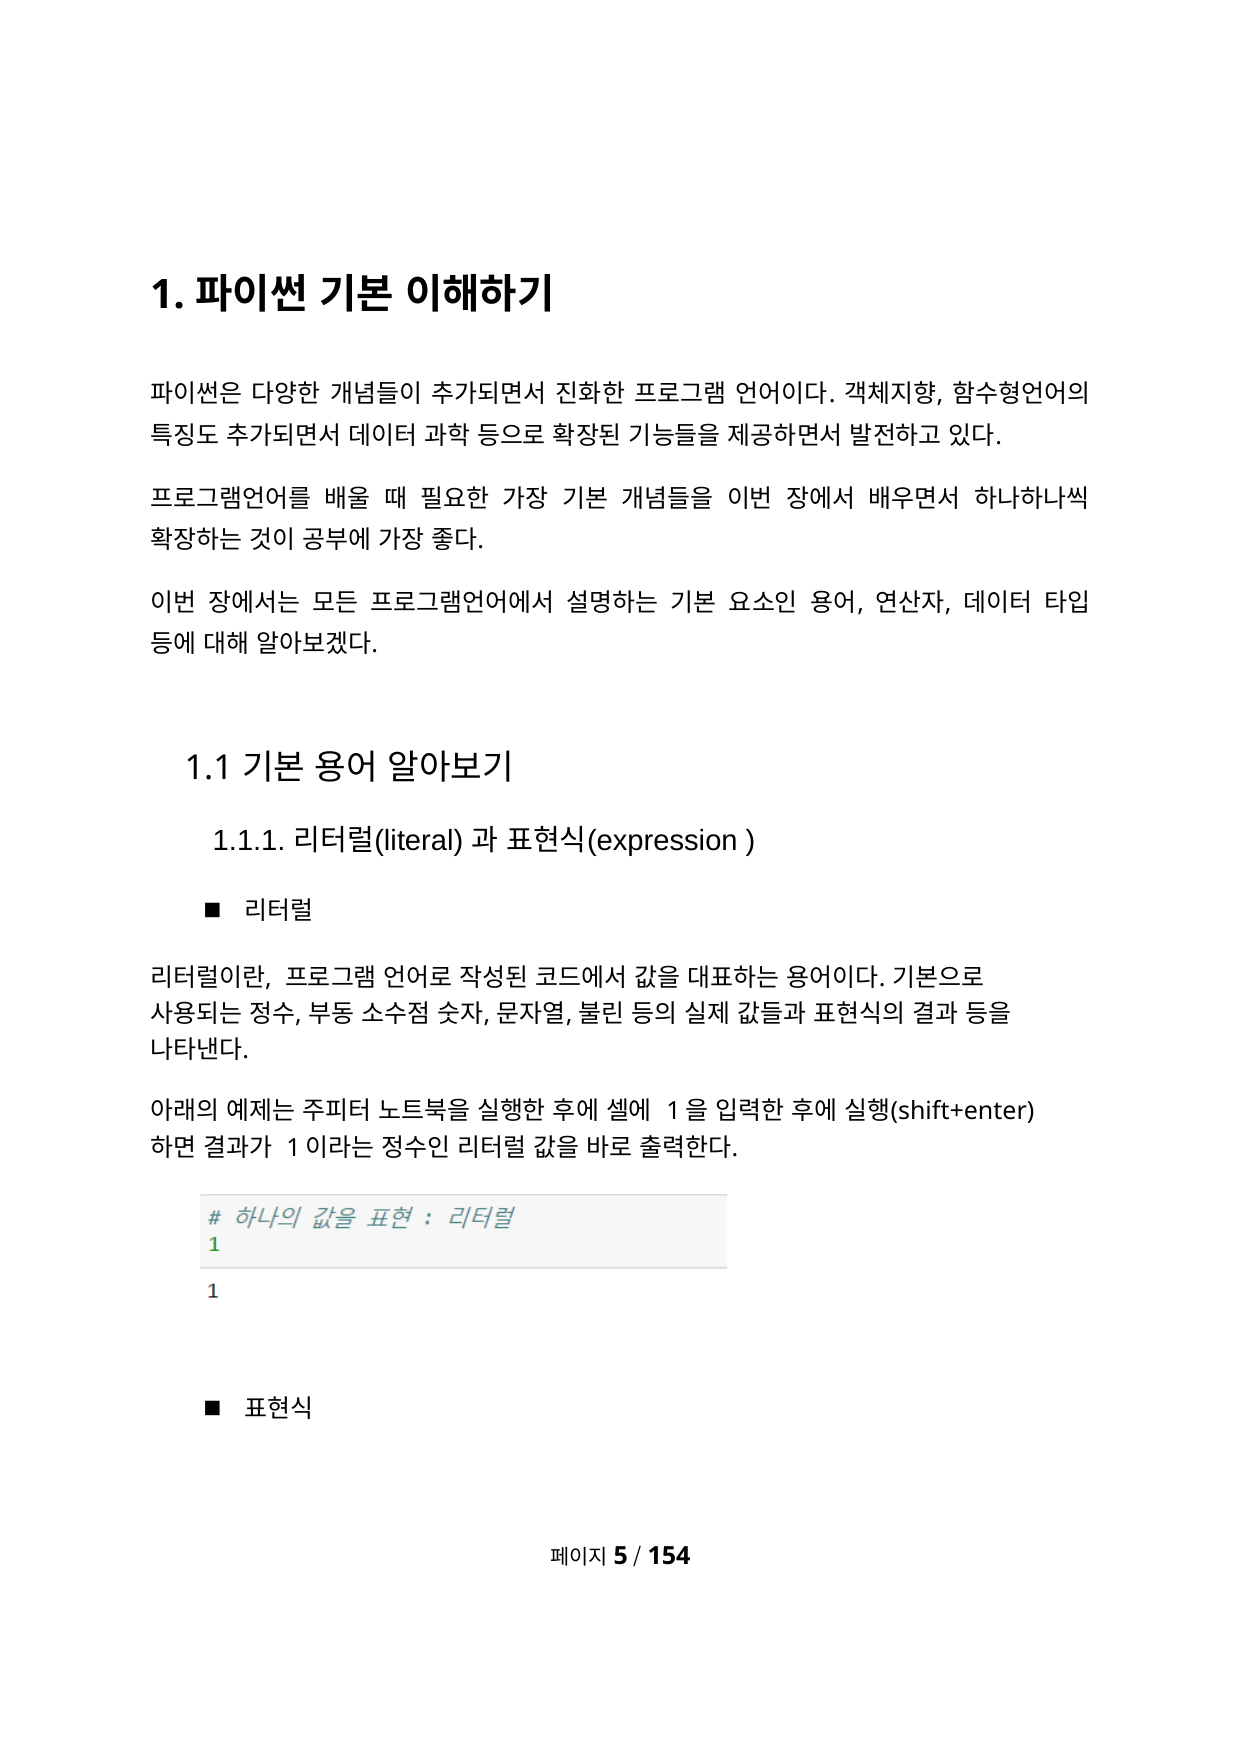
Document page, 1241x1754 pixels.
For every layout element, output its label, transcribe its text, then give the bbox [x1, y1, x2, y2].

text 파이썬은 다양한 개념들이 추가되면서 진화한 프로그램 언어이다. 객체지향, 함수형언어의 특징도 추가되면서 데이터 과학 등으로 확장된 기능들을 제공하면서 발전하고 있다. [150, 374, 1090, 452]
list 표현식 [203, 1388, 1040, 1424]
subtitle 1.1 기본 용어 알아보기 [150, 740, 1090, 790]
text 리터럴이란, 프로그램 언어로 작성된 코드에서 값을 대표하는 용어이다. 기본으로 사용되는 정수, 부동 소수점 숫자, 문자열, 불린 등의 실제 값들과 표현식의 결과 등을 나타낸다. [150, 957, 1040, 1066]
text 이번 장에서는 모든 프로그램언어에서 설명하는 기본 요소인 용어, 연산자, 데이터 타입 등에 대해 알아보겠다. [150, 582, 1090, 660]
text 아래의 예제는 주피터 노트북을 실행한 후에 셀에 1을 입력한 후에 실행(shift+enter)하면 결과가 1이라는 정수인 리터럴 값을 바로 출력한다. [731, 1091, 1040, 1163]
subtitle 1.1.1. 리터럴(literal) 과 표현식(expression ) [212, 817, 1090, 859]
text 프로그램언어를 배울 때 필요한 가장 기본 개념들을 이번 장에서 배우면서 하나하나씩 확장하는 것이 공부에 가장 좋다. [150, 478, 1090, 556]
text 1. 파이썬 기본 이해하기 [150, 262, 1090, 321]
list 리터럴 [203, 890, 1040, 927]
picture [200, 1188, 736, 1309]
